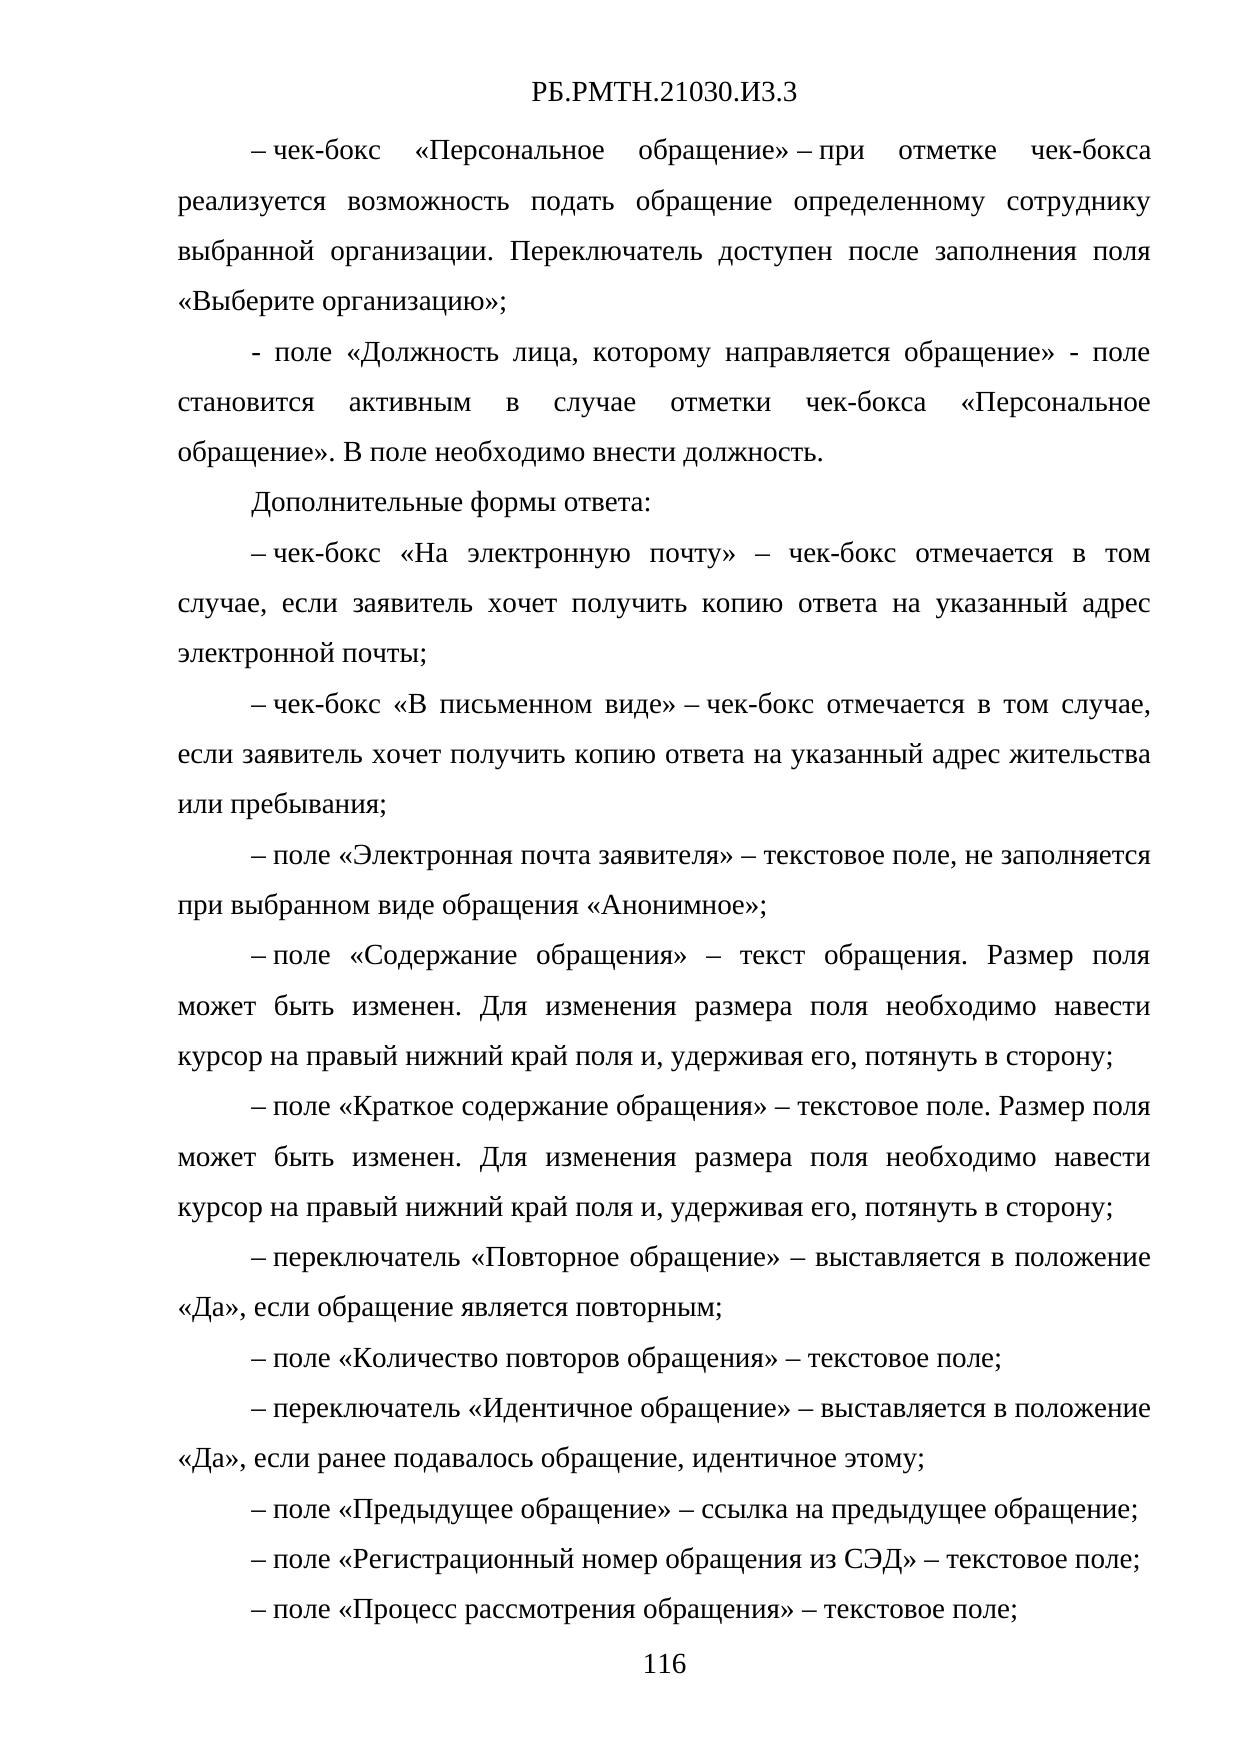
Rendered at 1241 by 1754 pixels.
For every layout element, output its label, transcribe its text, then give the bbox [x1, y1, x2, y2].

text – чек-бокс «Персональное обращение» – при отметке чек-бокса реализуется возможность подать обращение определенному сотруднику выбранной организации. Переключатель доступен после заполнения поля «Выберите организацию»; [177, 132, 1152, 317]
text – чек-бокс «В письменном виде» – чек-бокс отмечается в том случае, если заявитель хочет получить копию ответа на указанный адрес жительства или пребывания; [177, 686, 1152, 820]
text – поле «Электронная почта заявителя» – текстовое поле, не заполняется при выбранном виде обращения «Анонимное»; [177, 837, 1152, 921]
text – переключатель «Идентичное обращение» – выставляется в положение «Да», если ранее подавалось обращение, идентичное этому; [177, 1390, 1152, 1474]
text – поле «Процесс рассмотрения обращения» – текстовое поле; [177, 1591, 1152, 1625]
text – поле «Предыдущее обращение» – ссылка на предыдущее обращение; [177, 1491, 1152, 1524]
text - поле «Должность лица, которому направляется обращение» - поле становится активным в случае отметки чек-бокса «Персональное обращение». В поле необходимо внести должность. [177, 334, 1152, 468]
text – переключатель «Повторное обращение» – выставляется в положение «Да», если обращение является повторным; [177, 1239, 1152, 1323]
text – чек-бокс «На электронную почту» – чек-бокс отмечается в том случае, если заявитель хочет получить копию ответа на указанный адрес электронной почты; [177, 535, 1152, 669]
text – поле «Краткое содержание обращения» – текстовое поле. Размер поля может быть изменен. Для изменения размера поля необходимо навести курсор на правый нижний край поля и, удерживая его, потянуть в сторону; [177, 1088, 1152, 1222]
text – поле «Регистрационный номер обращения из СЭД» – текстовое поле; [177, 1541, 1152, 1575]
text – поле «Количество повторов обращения» – текстовое поле; [177, 1340, 1152, 1373]
text – поле «Содержание обращения» – текст обращения. Размер поля может быть изменен. Для изменения размера поля необходимо навести курсор на правый нижний край поля и, удерживая его, потянуть в сторону; [177, 937, 1152, 1072]
text Дополнительные формы ответа: [177, 484, 1152, 518]
